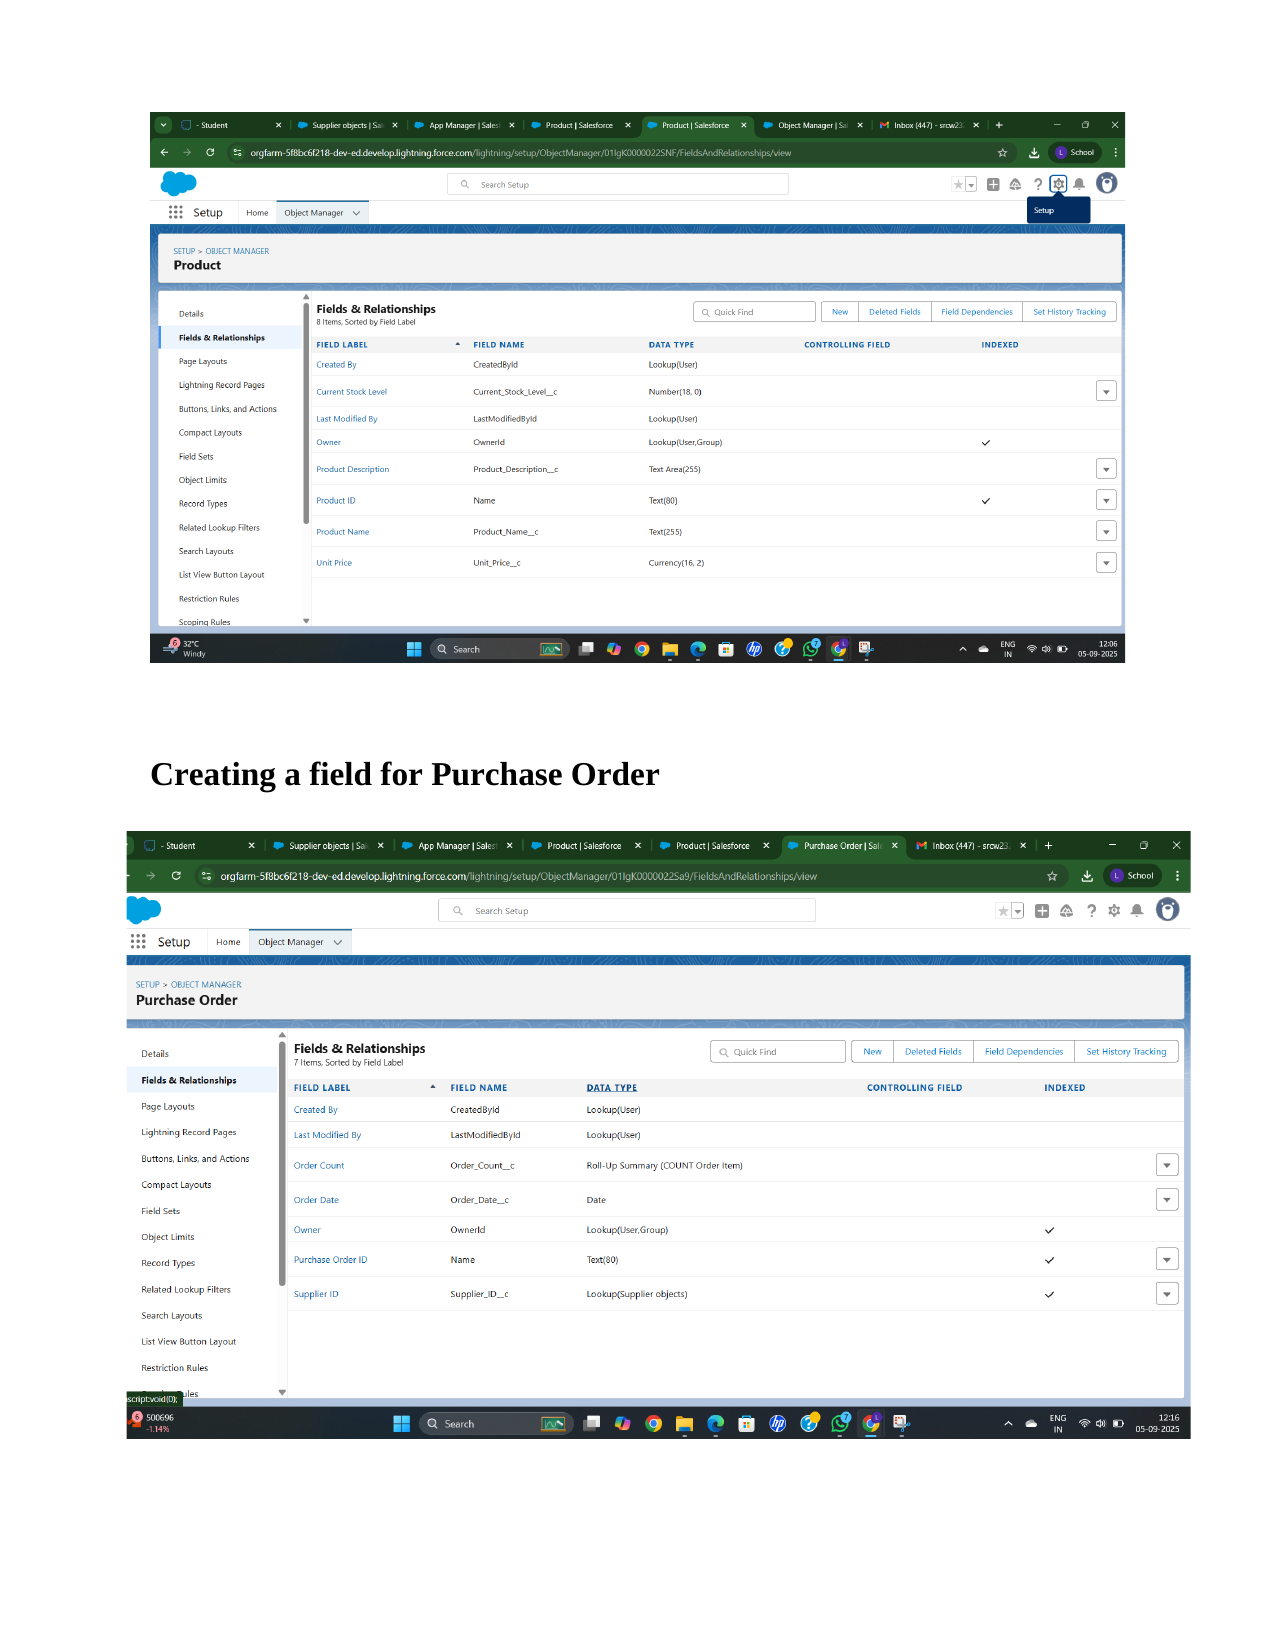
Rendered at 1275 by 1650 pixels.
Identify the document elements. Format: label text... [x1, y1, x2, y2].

picture [126, 831, 1191, 1439]
picture [150, 112, 1125, 663]
text Creating a field for Purchase Order [150, 754, 1125, 793]
